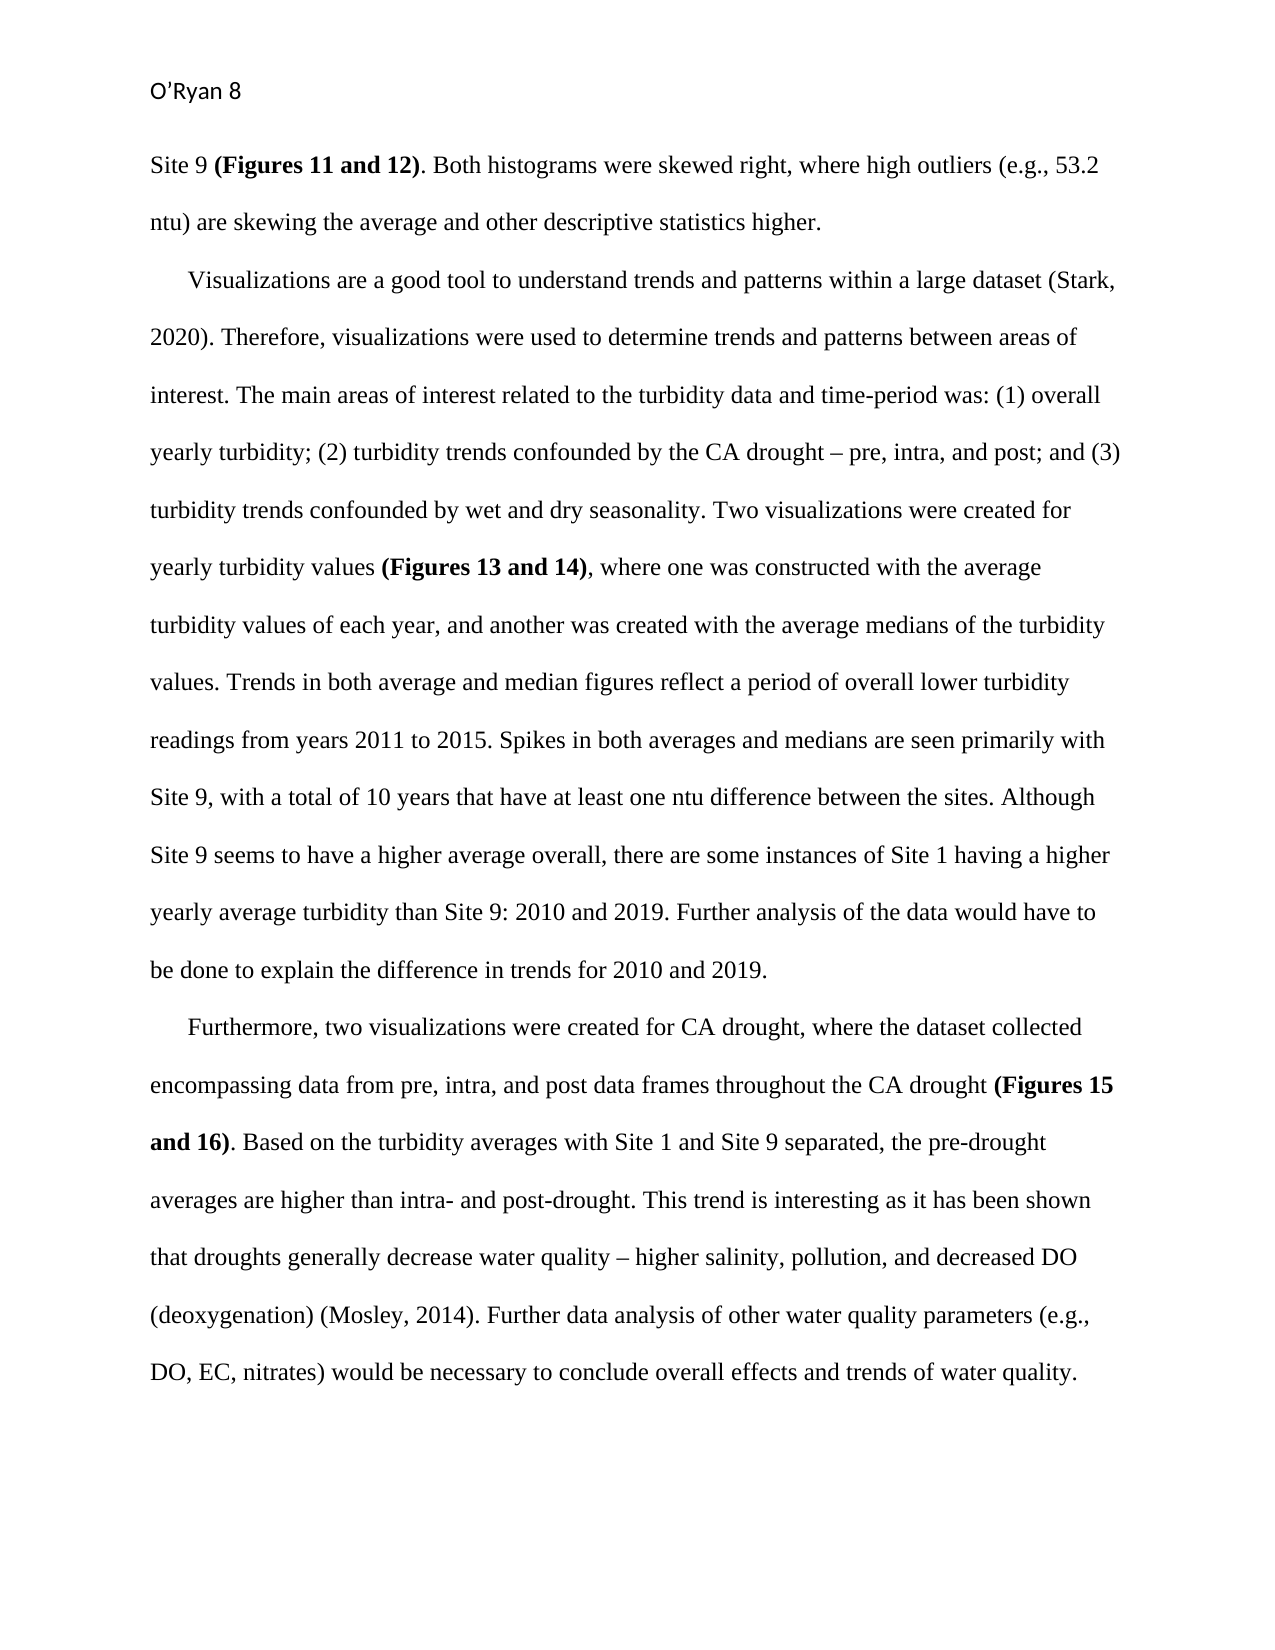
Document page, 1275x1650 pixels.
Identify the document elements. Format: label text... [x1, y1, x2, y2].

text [150, 150, 1125, 236]
text Visualizations are a good tool to understand trends and patterns within a large dataset (Stark, 2020). Therefore, visualizations were used to determine trends and patterns between areas of interest. The main areas of interest related to the turbidity data and time-period was: (1) overall yearly turbidity; (2) turbidity trends confounded by the CA drought – pre, intra, and post; and (3) turbidity trends confounded by wet and dry seasonality. Two visualizations were created for yearly turbidity values (Figures 13 and 14), where one was constructed with the average turbidity values of each year, and another was created with the average medians of the turbidity values. Trends in both average and median figures reflect a period of overall lower turbidity readings from years 2011 to 2015. Spikes in both averages and medians are seen primarily with Site 9, with a total of 10 years that have at least one ntu difference between the sites. Although Site 9 seems to have a higher average overall, there are some instances of Site 1 having a higher yearly average turbidity than Site 9: 2010 and 2019. Further analysis of the data would have to be done to explain the difference in trends for 2010 and 2019. [150, 265, 1125, 984]
text Furthermore, two visualizations were created for CA drought, where the dataset collected encompassing data from pre, intra, and post data frames throughout the CA drought (Figures 15 and 16). Based on the turbidity averages with Site 1 and Site 9 separated, the pre-drought averages are higher than intra- and post-drought. This trend is interesting as it has been shown that droughts generally decrease water quality – higher salinity, pollution, and decreased DO (deoxygenation) (Mosley, 2014). Further data analysis of other water quality parameters (e.g., DO, EC, nitrates) would be necessary to conclude overall effects and trends of water quality. [150, 1012, 1125, 1386]
